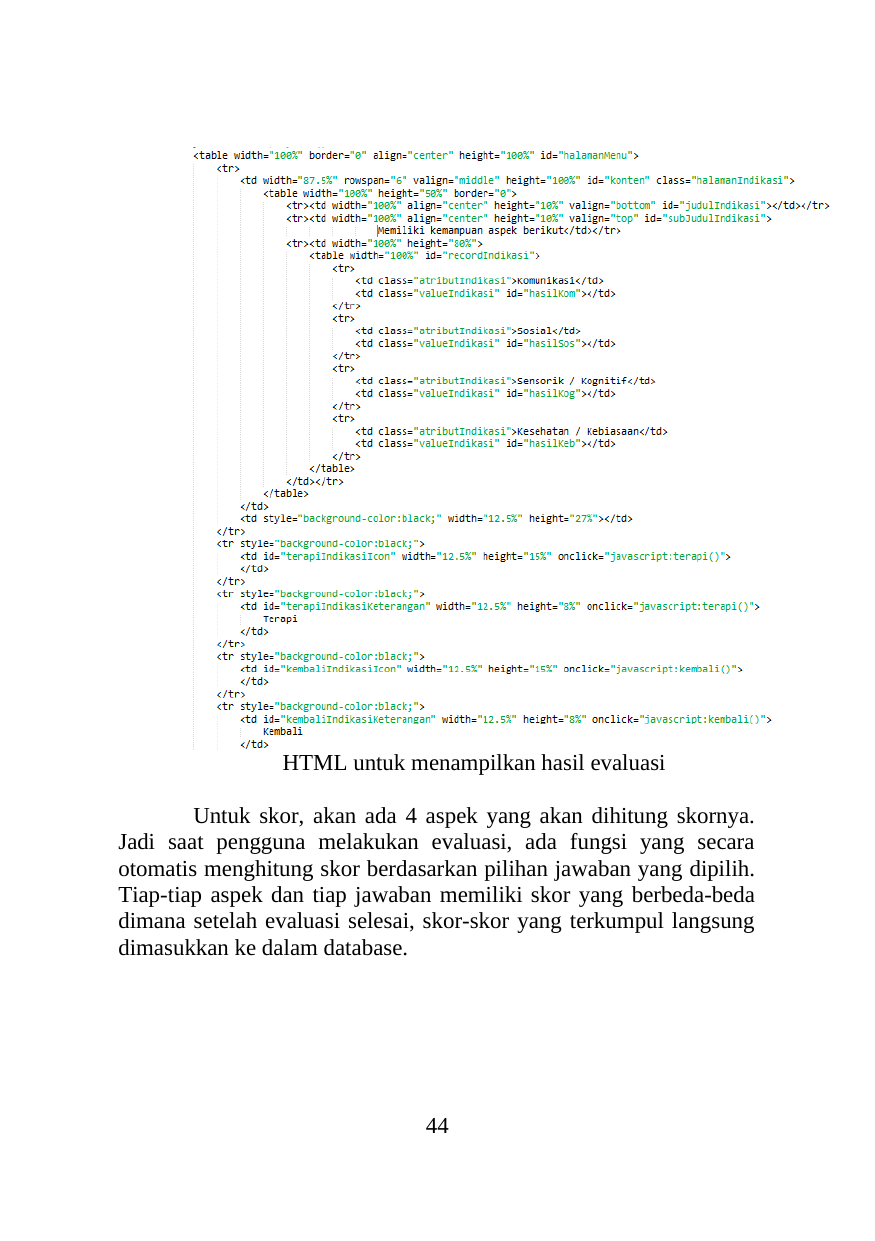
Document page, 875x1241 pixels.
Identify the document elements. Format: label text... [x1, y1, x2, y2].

text Untuk skor, akan ada 4 aspek yang akan dihitung skornya. Jadi saat pengguna melakukan evaluasi, ada fungsi yang secara otomatis menghitung skor berdasarkan pilihan jawaban yang dipilih. Tiap-tiap aspek dan tiap jawaban memiliki skor yang berbeda-beda dimana setelah evaluasi selesai, skor-skor yang terkumpul langsung dimasukkan ke dalam database. [118, 802, 756, 960]
text HTML untuk menampilkan hasil evaluasi [192, 750, 756, 776]
picture [192, 147, 831, 750]
